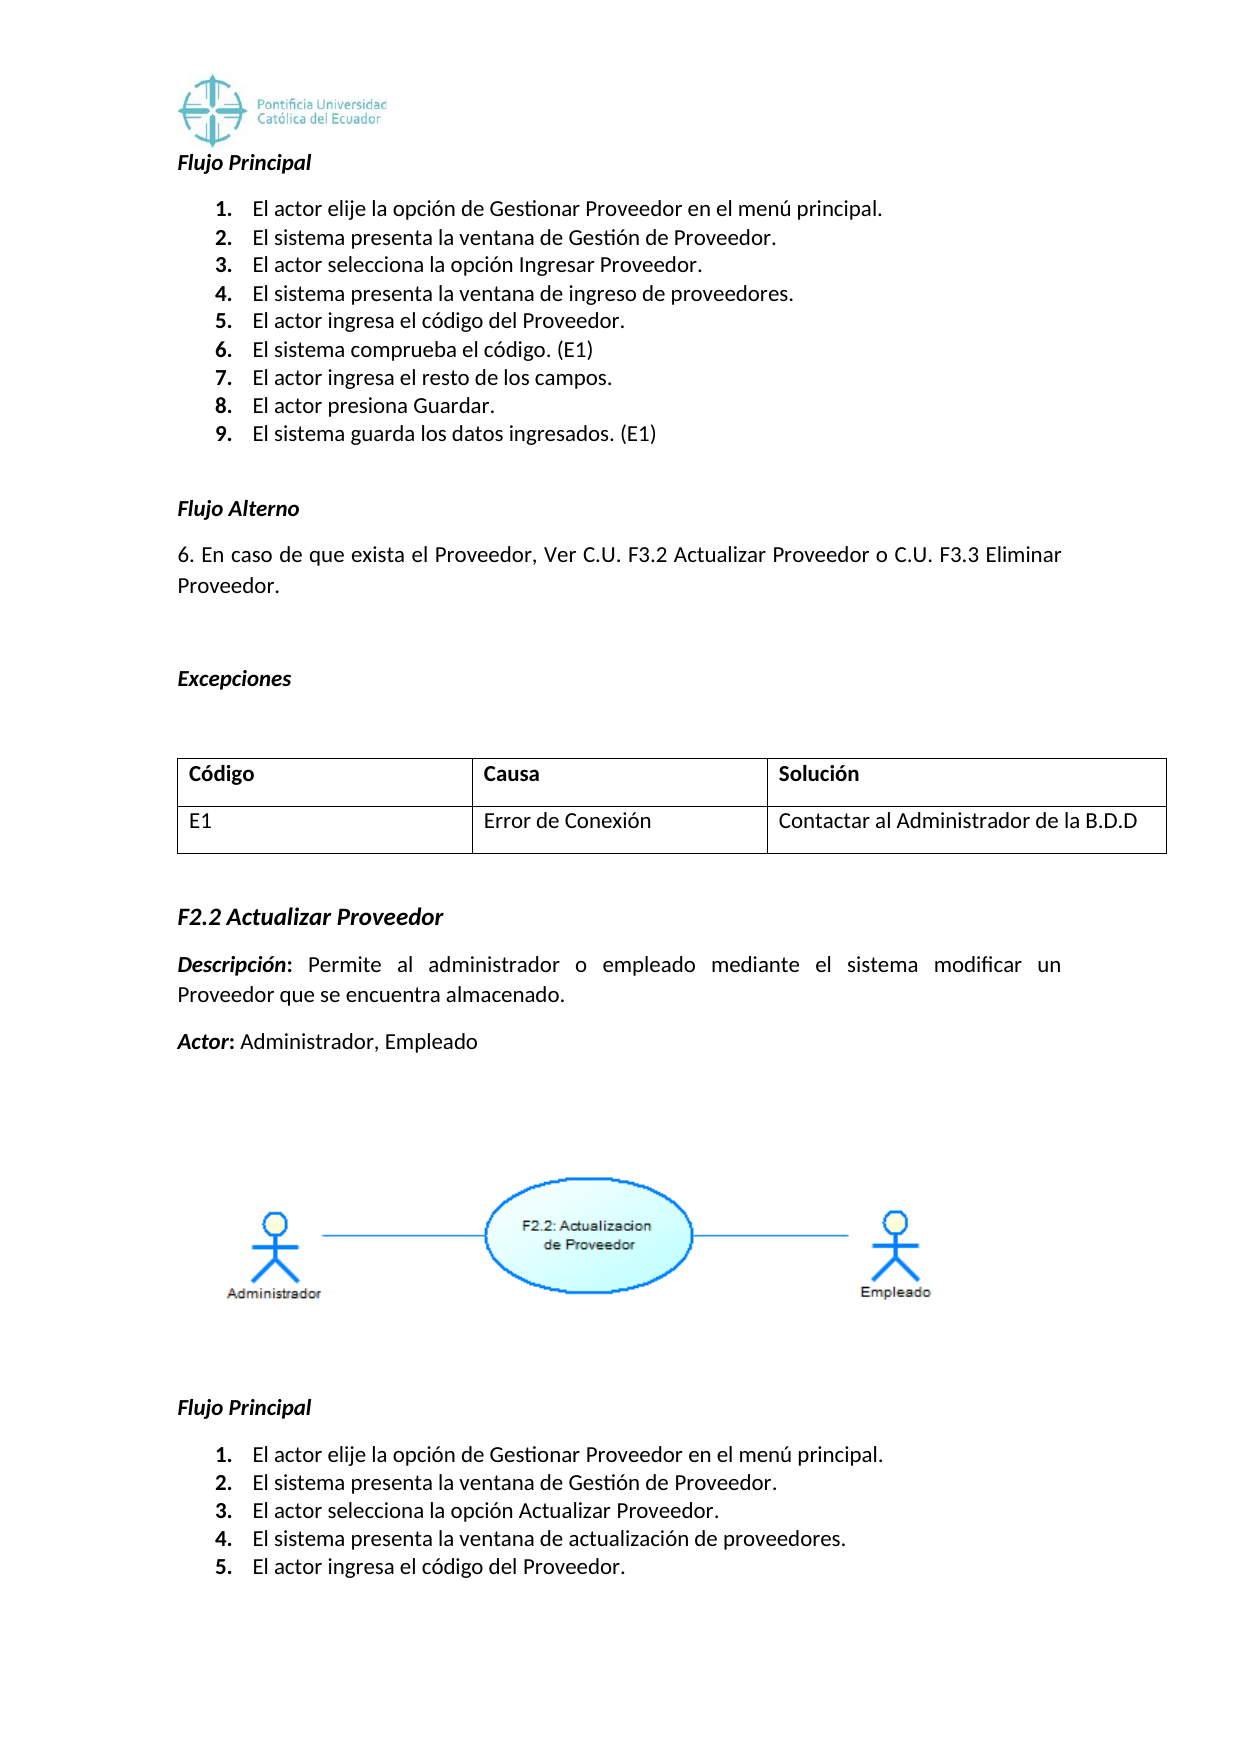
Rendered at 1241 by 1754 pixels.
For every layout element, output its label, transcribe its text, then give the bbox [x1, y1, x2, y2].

list El sistema presenta la ventana de Gestión de Proveedor. [215, 223, 1063, 251]
text 6. En caso de que exista el Proveedor, Ver C.U. F3.2 Actualizar Proveedor o C.U. F3.3 Eliminar Proveedor. [177, 541, 1063, 599]
text Excepciones [177, 664, 1063, 692]
table_header Código [178, 759, 472, 806]
table_cell E1 [178, 807, 472, 853]
text Flujo Alterno [177, 494, 1063, 522]
text Flujo Principal [177, 148, 1063, 176]
table_cell Contactar al Administrador de la B.D.D [768, 807, 1166, 853]
list El actor ingresa el resto de los campos. [215, 363, 1063, 391]
list El actor presiona Guardar. [215, 391, 1063, 419]
text Actor: Administrador, Empleado [177, 1027, 1063, 1055]
list El actor ingresa el código del Proveedor. [215, 1552, 1063, 1580]
table_header Solución [768, 759, 1166, 806]
text Descripción: Permite al administrador o empleado mediante el sistema modificar un Proveedor que se encuentra almacenado. [177, 950, 1063, 1008]
list El actor selecciona la opción Ingresar Proveedor. [215, 251, 1063, 279]
text F2.2 Actualizar Proveedor [177, 901, 1063, 931]
list El actor ingresa el código del Proveedor. [215, 307, 1063, 335]
list El sistema comprueba el código. (E1) [215, 335, 1063, 363]
picture [177, 1168, 1003, 1328]
list El sistema presenta la ventana de Gestión de Proveedor. [215, 1468, 1063, 1496]
list El actor elije la opción de Gestionar Proveedor en el menú principal. [215, 1440, 1063, 1468]
picture [177, 73, 387, 148]
table_cell Error de Conexión [473, 807, 767, 853]
list El sistema guarda los datos ingresados. (E1) [215, 419, 1063, 447]
text Flujo Principal [177, 1393, 1063, 1421]
table_header Causa [473, 759, 767, 806]
list El sistema presenta la ventana de ingreso de proveedores. [215, 279, 1063, 307]
list El sistema presenta la ventana de actualización de proveedores. [215, 1524, 1063, 1552]
list El actor selecciona la opción Actualizar Proveedor. [215, 1496, 1063, 1524]
list El actor elije la opción de Gestionar Proveedor en el menú principal. [215, 194, 1063, 223]
